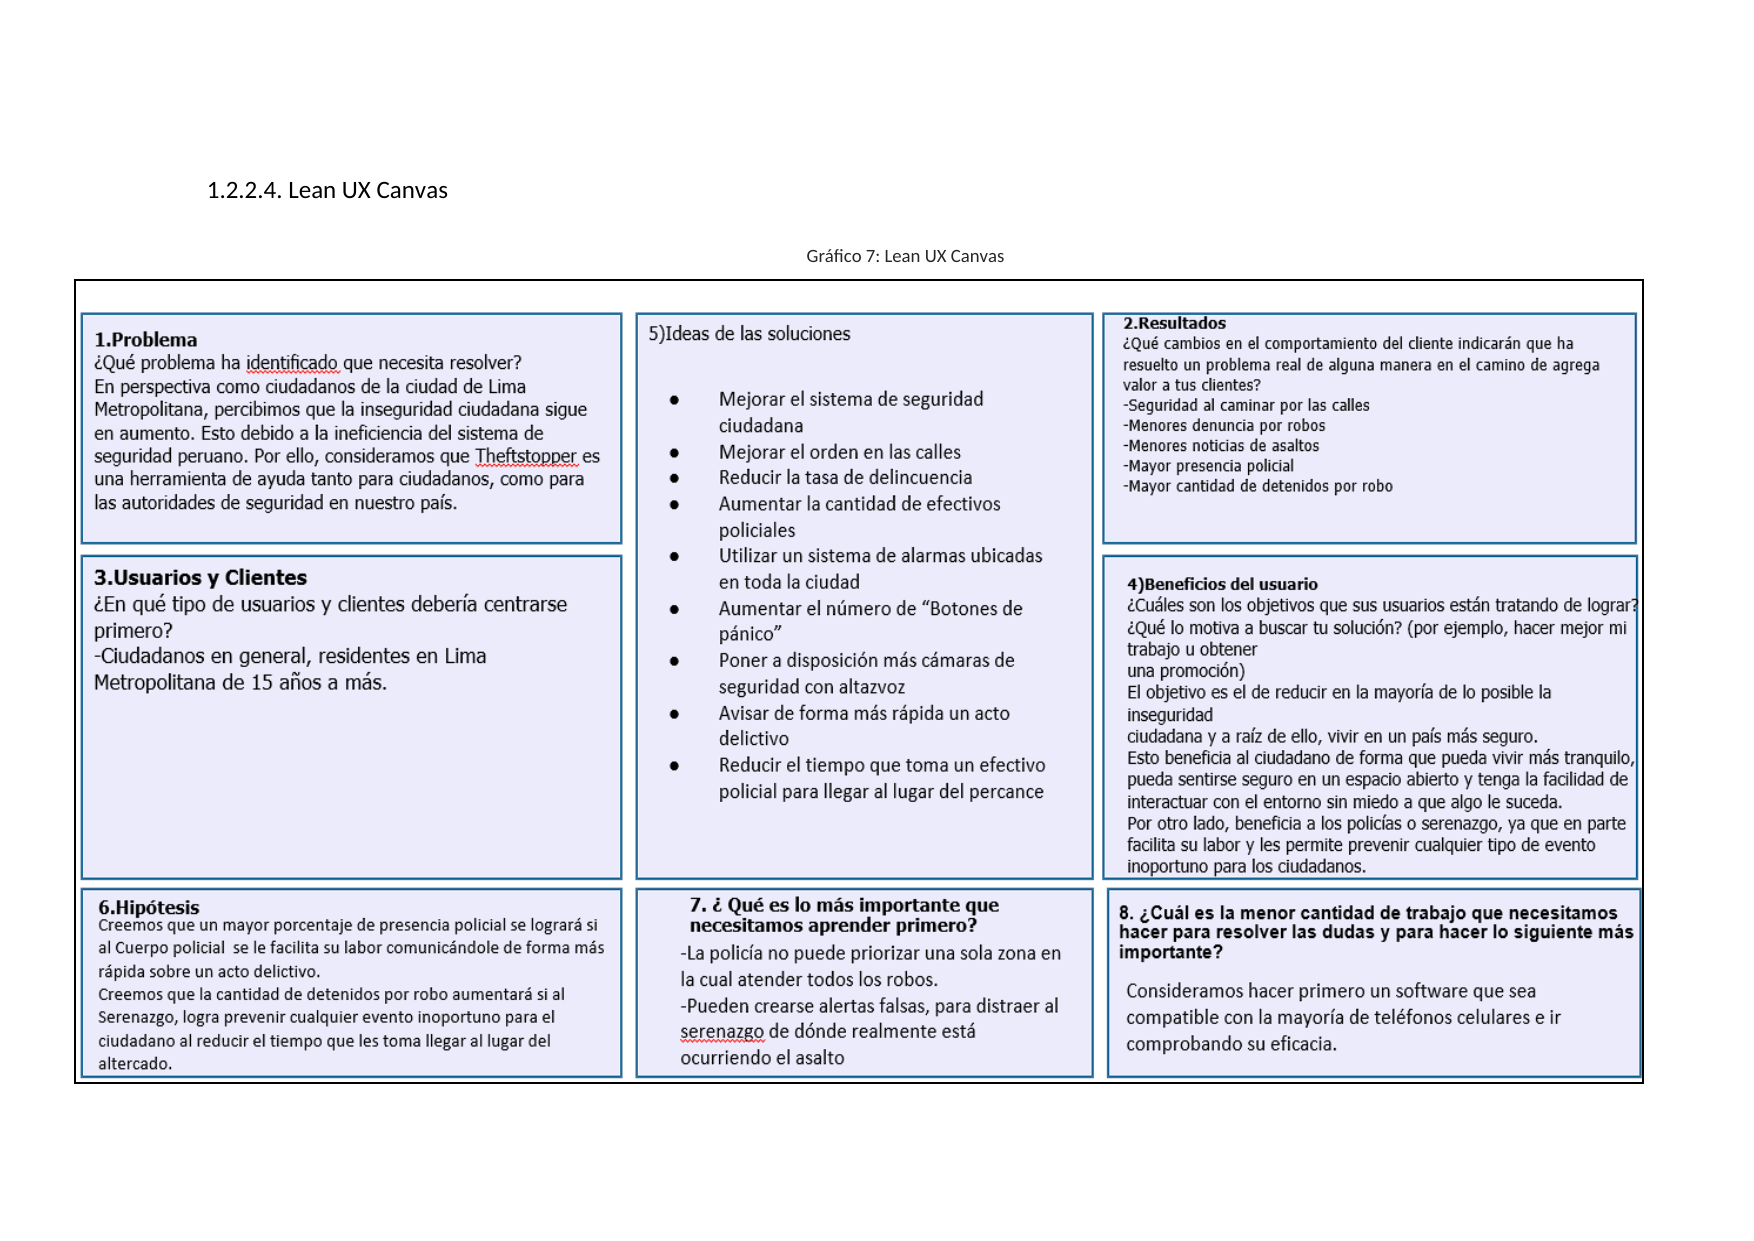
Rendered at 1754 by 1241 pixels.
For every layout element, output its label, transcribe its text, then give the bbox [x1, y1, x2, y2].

subtitle Gráfico 7: Lean UX Canvas [207, 244, 1604, 267]
picture [76, 281, 1642, 1082]
text 1.2.2.4. Lean UX Canvas [207, 174, 1604, 205]
